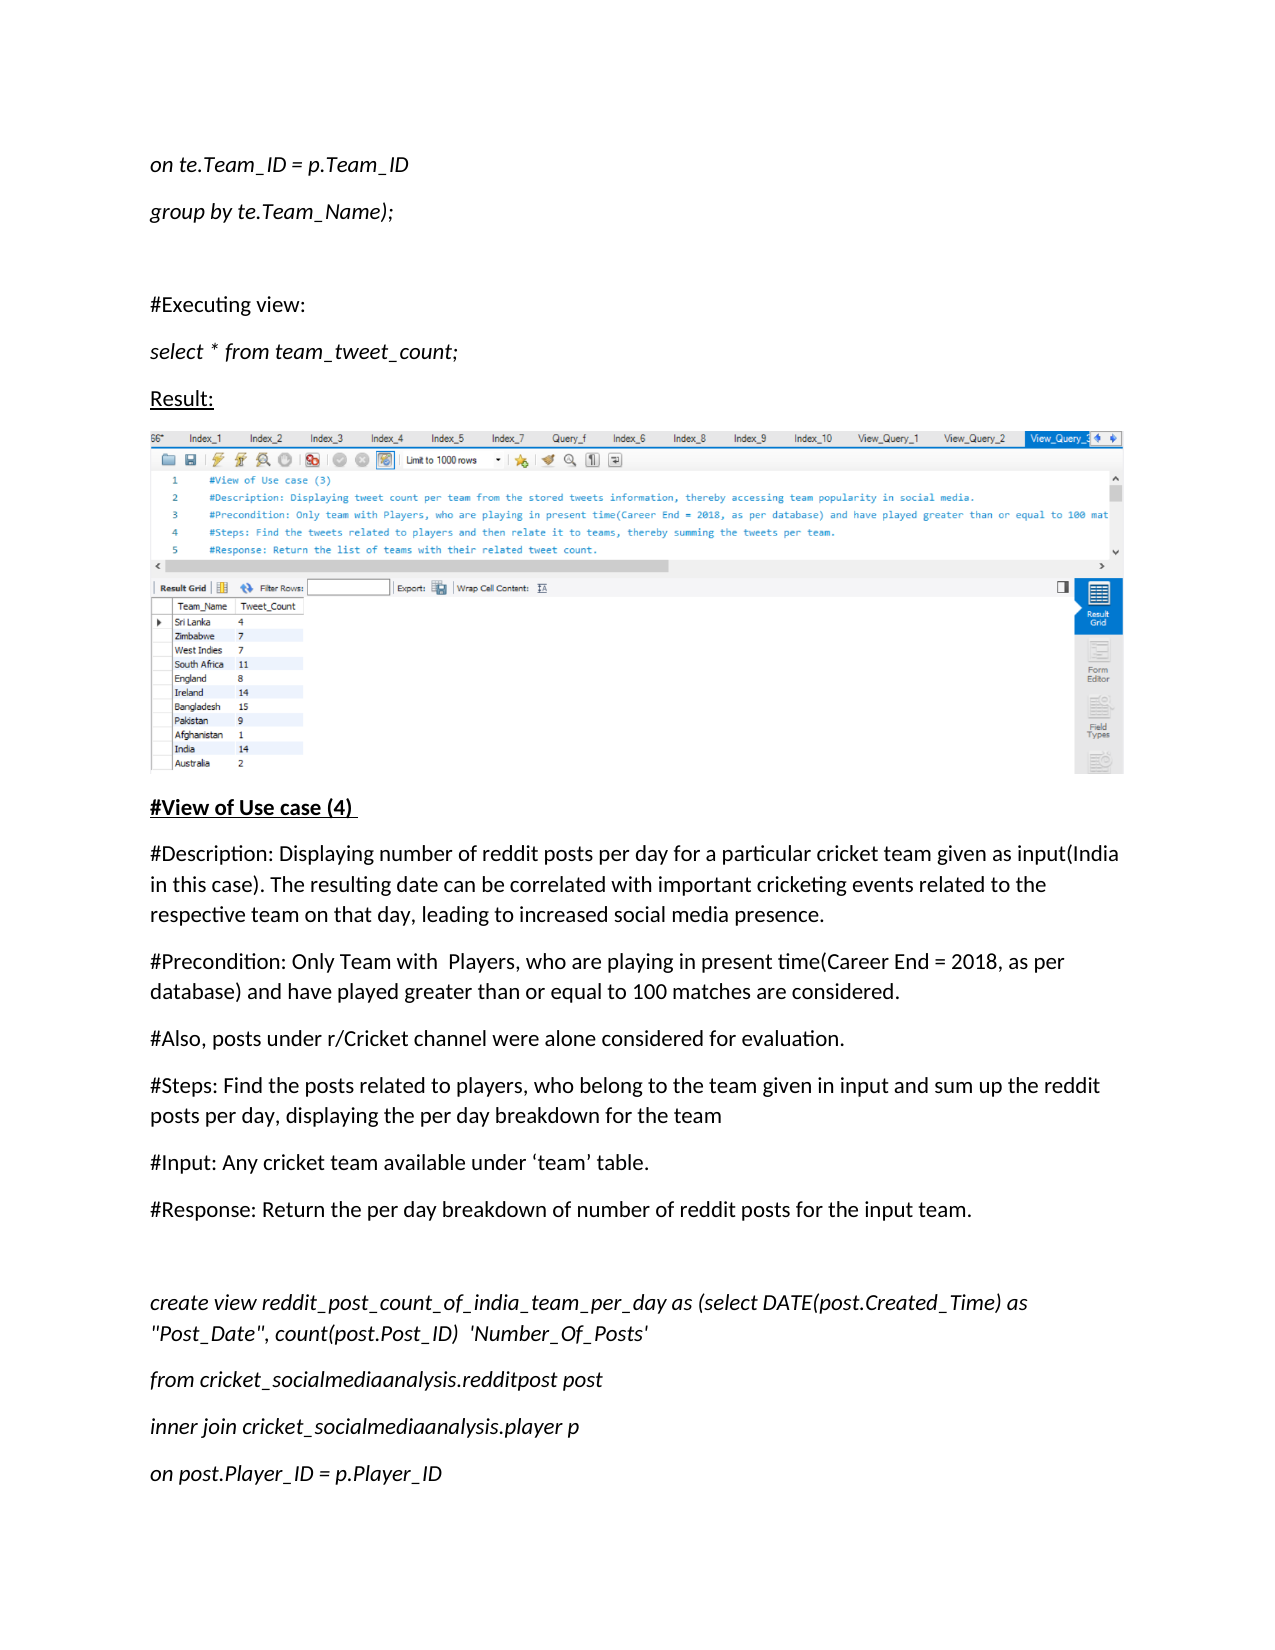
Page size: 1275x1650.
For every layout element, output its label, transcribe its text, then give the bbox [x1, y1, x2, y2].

text inner join cricket_socialmediaanalysis.player p [150, 1412, 1125, 1440]
text #Description: Displaying number of reddit posts per day for a particular cricket team given as input(India in this case). The resulting date can be correlated with important cricketing events related to the respective team on that day, leading to increased social media presence. [150, 839, 1125, 928]
picture [150, 431, 1124, 774]
text from cricket_socialmediaanalysis.redditpost post [150, 1366, 1125, 1393]
text Result: [150, 384, 1125, 412]
text on post.Player_ID = p.Player_ID [150, 1459, 1125, 1487]
text #Response: Return the per day breakdown of number of reddit posts for the input team. [150, 1195, 1125, 1223]
text #Precondition: Only Team with Players, who are playing in present time(Career End = 2018, as per database) and have played greater than or equal to 100 matches are considered. [150, 947, 1125, 1005]
text on te.Team_ID = p.Team_ID [150, 150, 1125, 178]
text #Input: Any cricket team available under ‘team’ table. [150, 1148, 1125, 1176]
text #Also, posts under r/Cricket channel were alone considered for evaluation. [150, 1024, 1125, 1052]
text #Steps: Find the posts related to players, who belong to the team given in input and sum up the reddit posts per day, displaying the per day breakdown for the team [150, 1071, 1125, 1129]
text #Executing view: [150, 291, 1125, 319]
text group by te.Team_Name); [150, 197, 1125, 225]
text #View of Use case (4) [150, 793, 1125, 821]
text create view reddit_post_count_of_india_team_per_day as (select DATE(post.Created_Time) as "Post_Date", count(post.Post_ID) 'Number_Of_Posts' [150, 1288, 1125, 1347]
text select * from team_tweet_count; [150, 337, 1125, 366]
